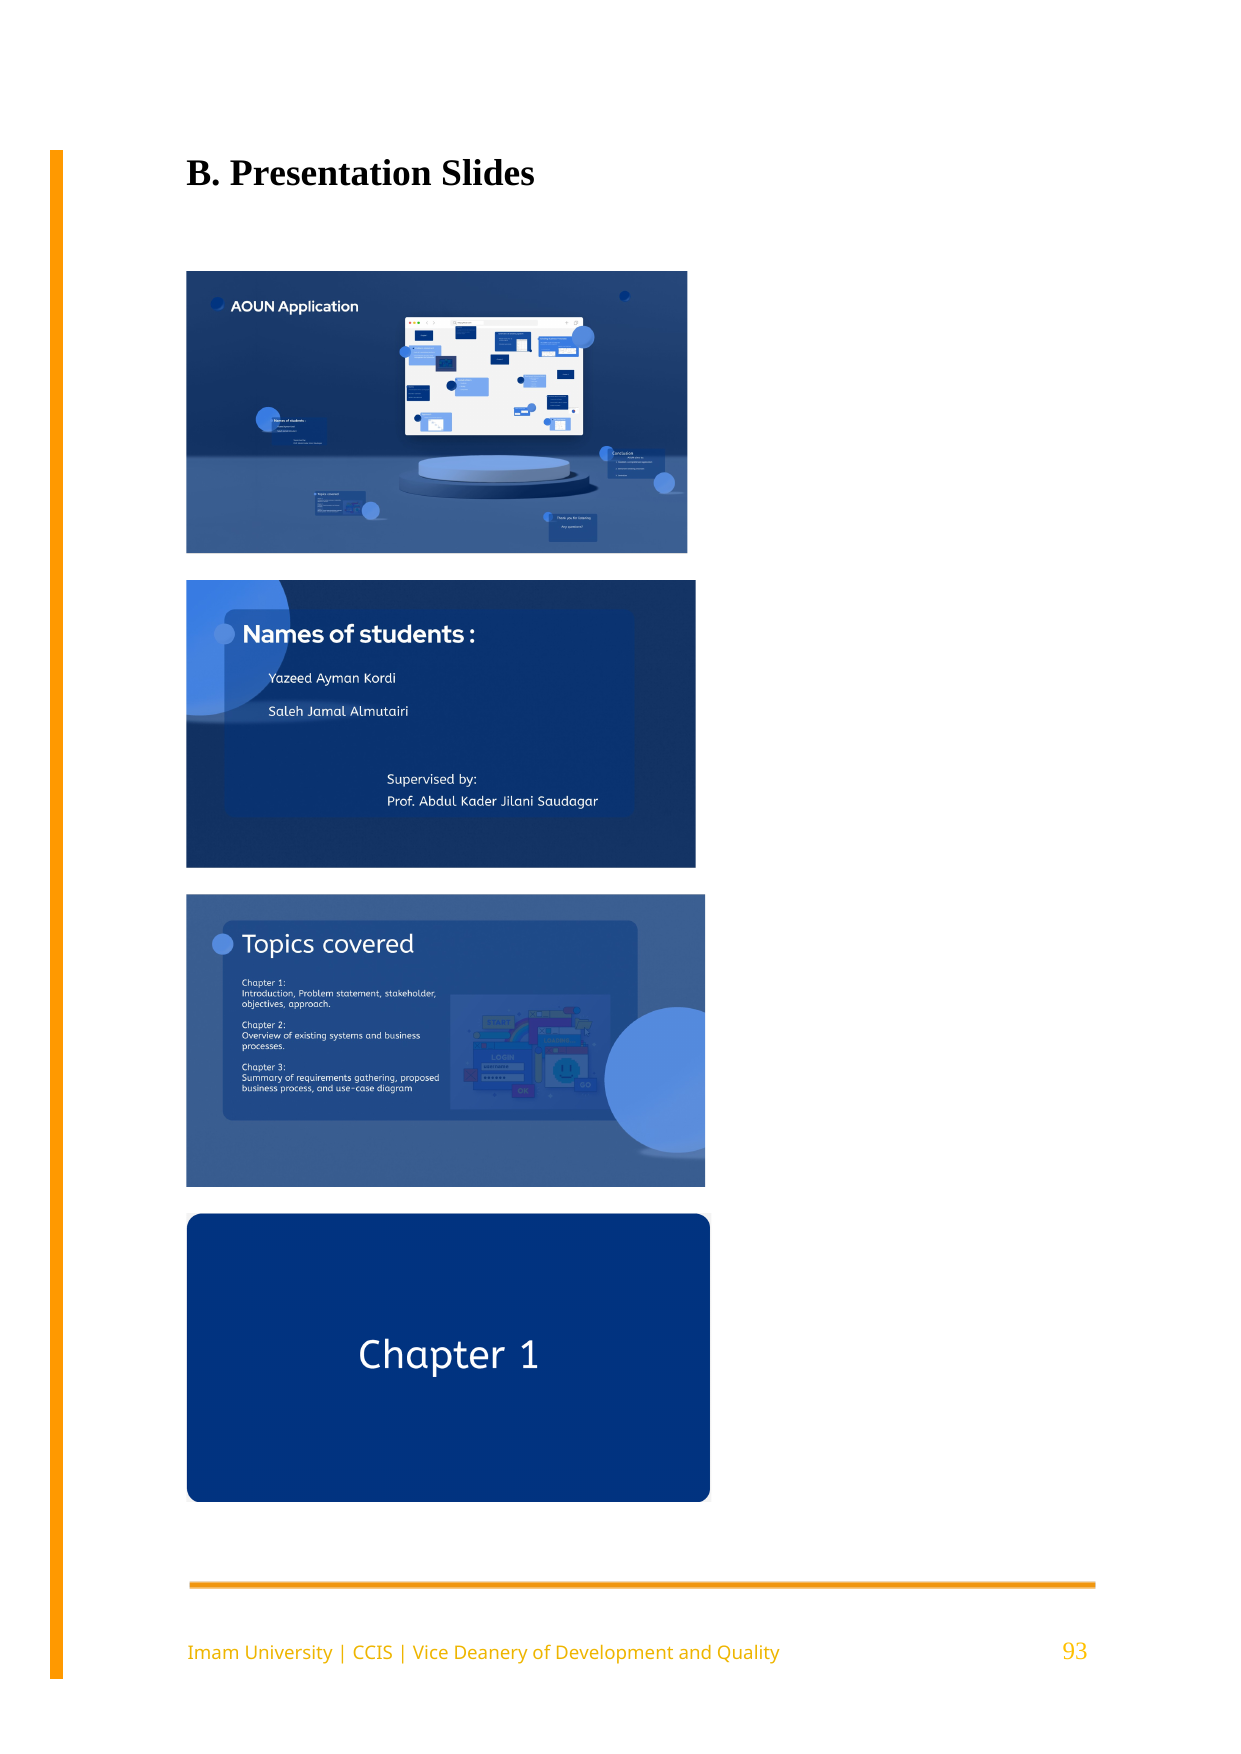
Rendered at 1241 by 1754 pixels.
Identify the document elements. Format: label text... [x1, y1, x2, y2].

subtitle B. Presentation Slides [186, 150, 1092, 193]
picture [186, 894, 705, 1187]
picture [186, 1213, 712, 1502]
picture [186, 271, 688, 554]
picture [187, 1580, 1100, 1589]
picture [186, 580, 696, 868]
